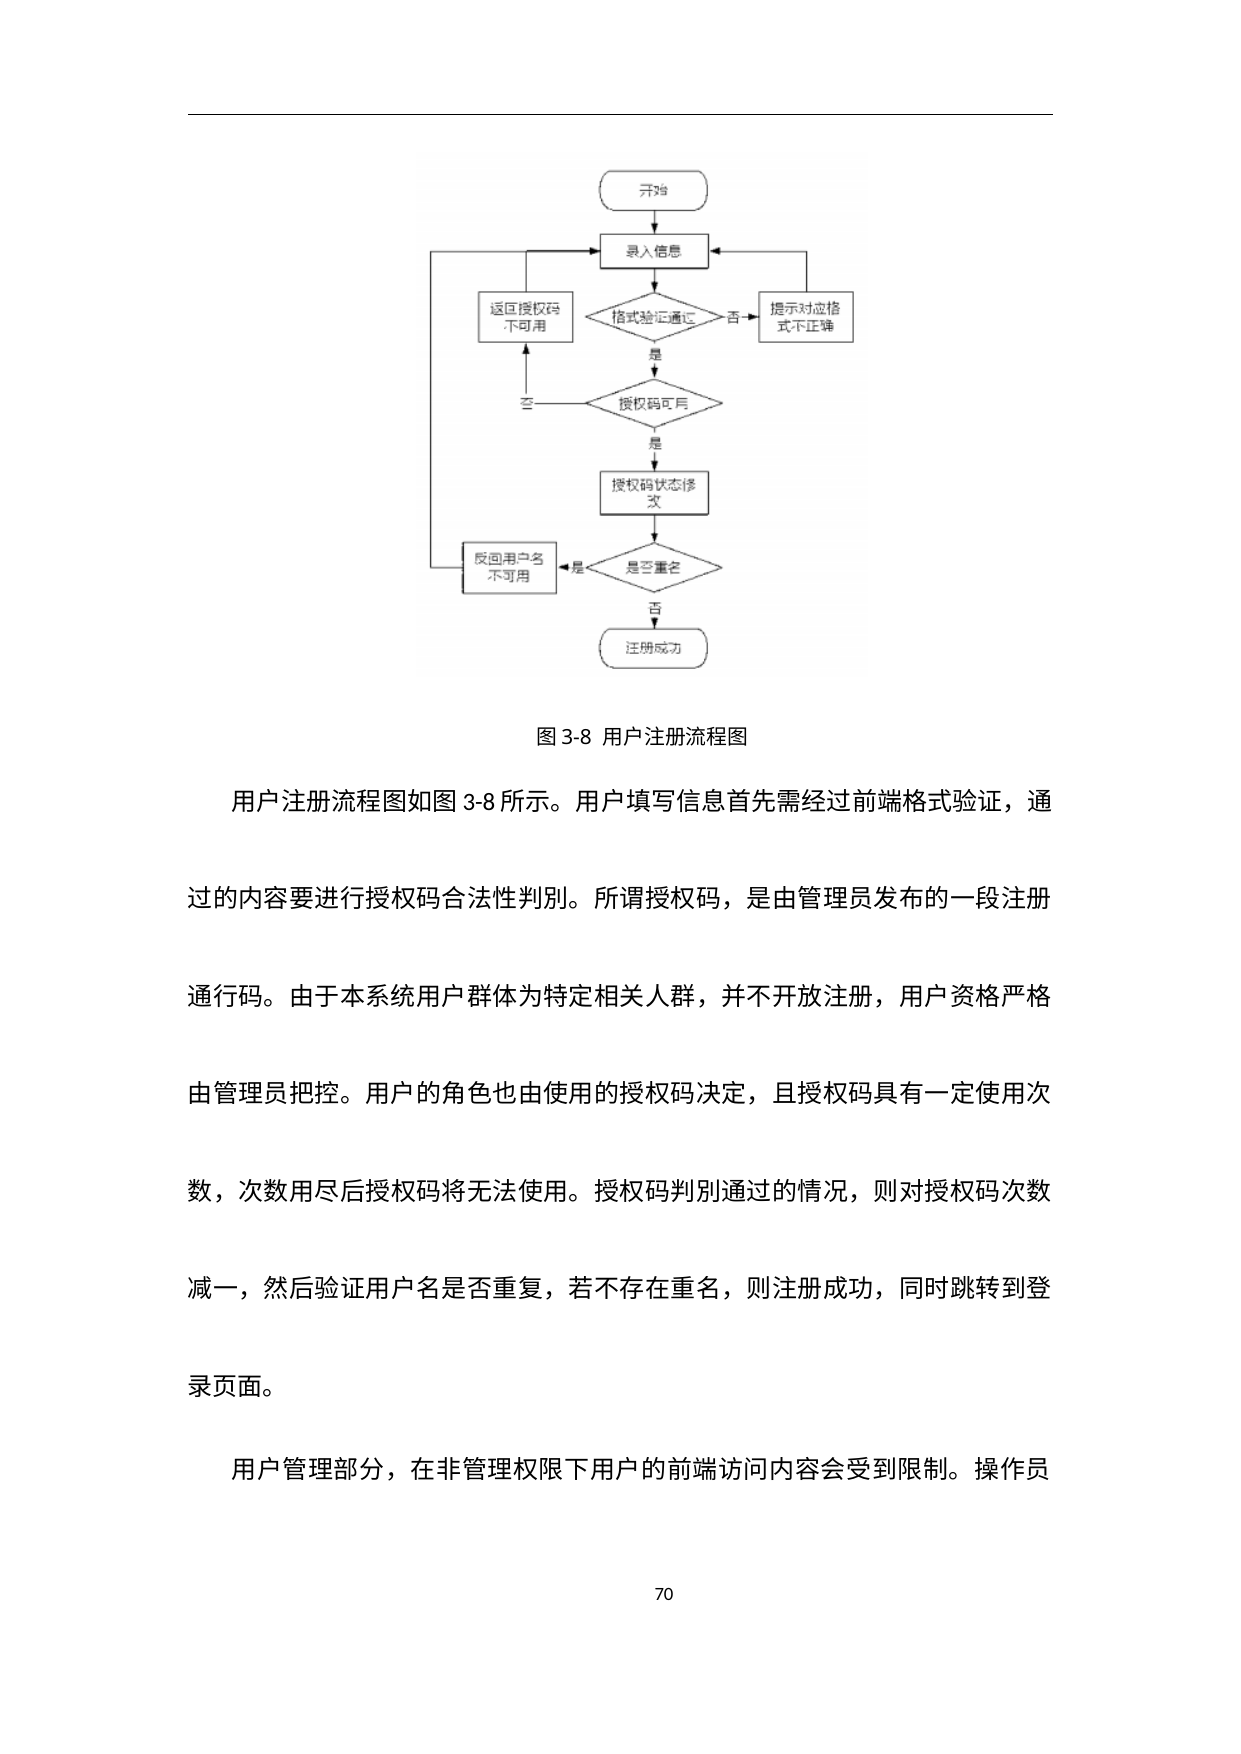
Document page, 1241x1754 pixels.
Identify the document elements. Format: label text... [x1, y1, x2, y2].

picture [416, 151, 868, 679]
text 用户注册流程图如图3-8所示。用户填写信息首先需经过前端格式验证，通过的内容要进行授权码合法性判別。所谓授权码，是由管理员发布的一段注册通行码。由于本系统用户群体为特定相关人群，并不开放注册，用户资格严格由管理员把控。用户的角色也由使用的授权码决定，且授权码具有一定使用次数，次数用尽后授权码将无法使用。授权码判別通过的情况，则对授权码次数减一，然后验证用户名是否重复，若不存在重名，则注册成功，同时跳转到登录页面。 [187, 767, 1053, 1417]
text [187, 1435, 1053, 1500]
text 图3-8 用户注册流程图 [187, 719, 1053, 751]
